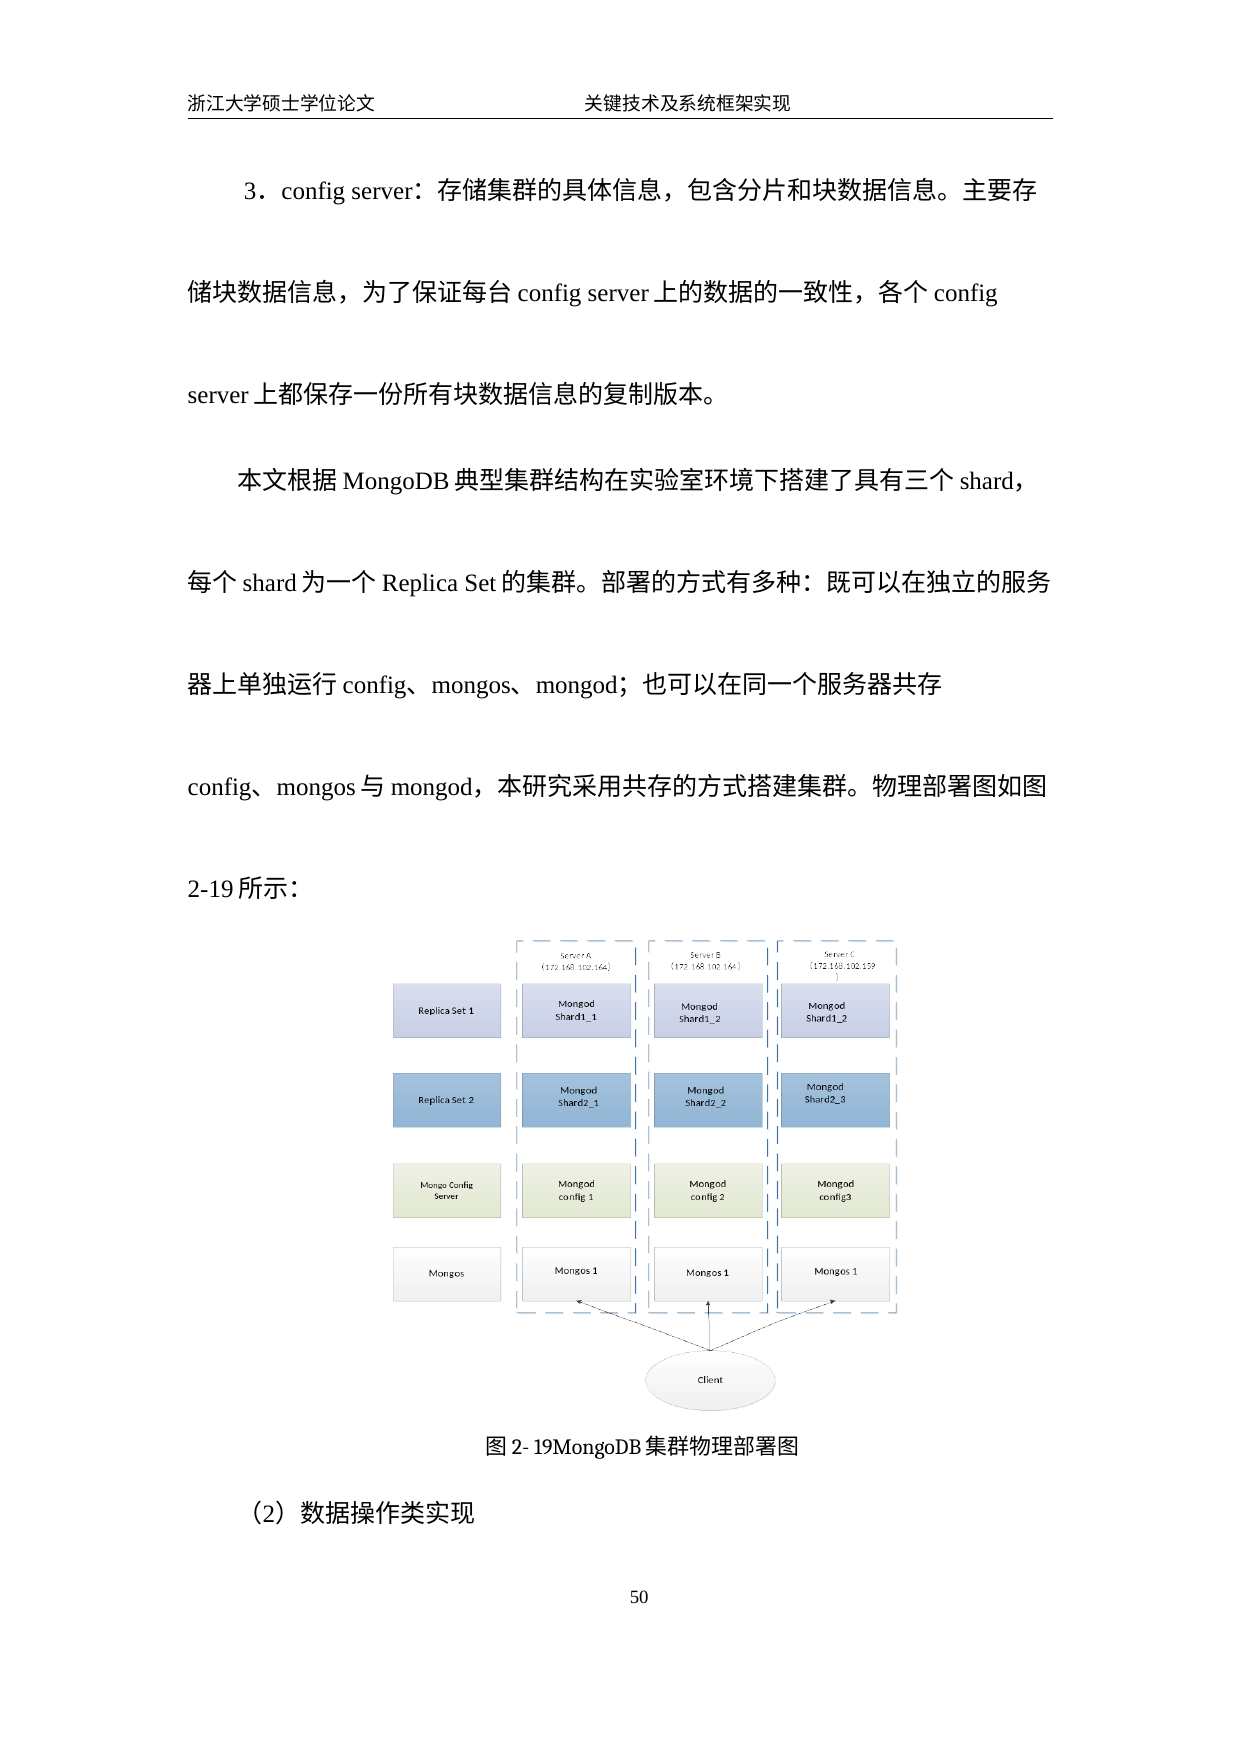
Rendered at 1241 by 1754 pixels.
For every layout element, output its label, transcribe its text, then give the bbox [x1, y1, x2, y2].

text 图2- 19MongoDB集群物理部署图 [187, 1428, 1053, 1462]
text （2）数据操作类实现 [187, 1478, 1053, 1546]
text 3．config server：存储集群的具体信息，包含分片和块数据信息。主要存储块数据信息，为了保证每台config server上的数据的一致性，各个config server上都保存一份所有块数据信息的复制版本。 [187, 155, 1053, 427]
text 本文根据MongoDB典型集群结构在实验室环境下搭建了具有三个shard，每个shard为一个Replica Set的集群。部署的方式有多种：既可以在独立的服务器上单独运行config、mongos、mongod；也可以在同一个服务器共存config、mongos与mongod，本研究采用共存的方式搭建集群。物理部署图如图2-19所示： [187, 445, 1053, 920]
